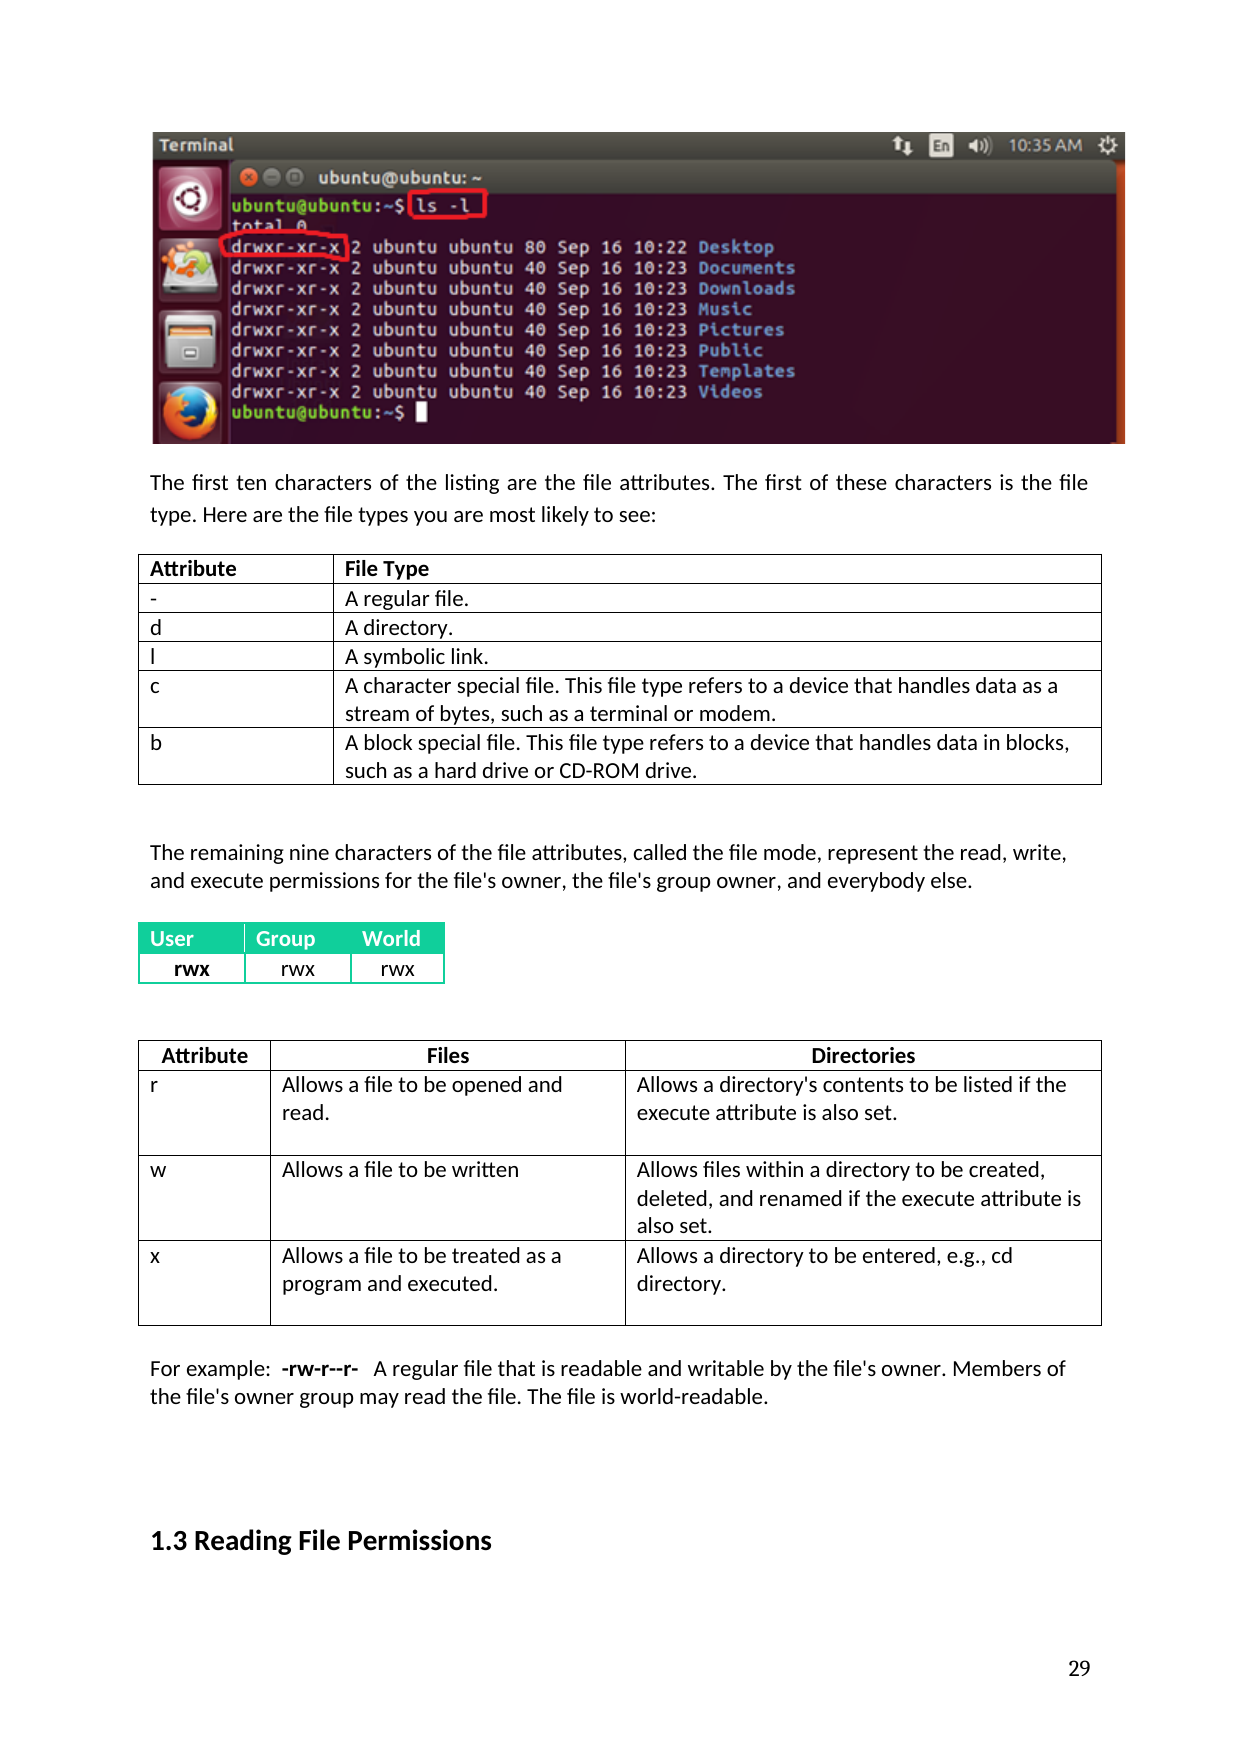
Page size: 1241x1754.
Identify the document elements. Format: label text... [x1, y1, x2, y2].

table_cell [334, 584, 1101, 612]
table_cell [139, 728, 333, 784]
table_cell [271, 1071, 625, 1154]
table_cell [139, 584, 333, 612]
picture [150, 132, 1125, 444]
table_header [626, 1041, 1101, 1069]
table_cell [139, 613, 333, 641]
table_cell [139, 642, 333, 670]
text The remaining nine characters of the file attributes, called the file mode, represent the read, write, and execute permissions for the file's owner, the file's group owner, and everybody else. [150, 838, 1090, 894]
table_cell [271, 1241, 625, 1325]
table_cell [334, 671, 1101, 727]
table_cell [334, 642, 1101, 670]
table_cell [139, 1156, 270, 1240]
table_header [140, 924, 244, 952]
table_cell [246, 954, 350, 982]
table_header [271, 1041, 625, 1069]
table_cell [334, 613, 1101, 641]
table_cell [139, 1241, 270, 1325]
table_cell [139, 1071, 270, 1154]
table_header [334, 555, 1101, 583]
text 1.3 Reading File Permissions [150, 1522, 1090, 1558]
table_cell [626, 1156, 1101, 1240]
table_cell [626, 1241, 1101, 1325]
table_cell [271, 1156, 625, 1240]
text For example: -rw-r--r- A regular file that is readable and writable by the file's owner. Members of the file's owner group may read the file. The file is world-readable. [150, 1354, 1090, 1410]
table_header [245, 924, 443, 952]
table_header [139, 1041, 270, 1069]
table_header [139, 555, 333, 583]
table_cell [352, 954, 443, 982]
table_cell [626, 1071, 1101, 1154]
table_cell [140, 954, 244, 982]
text The first ten characters of the listing are the file attributes. The first of these characters is the file type. Here are the file types you are most likely to see: [150, 468, 1090, 528]
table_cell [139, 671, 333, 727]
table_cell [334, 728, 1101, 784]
